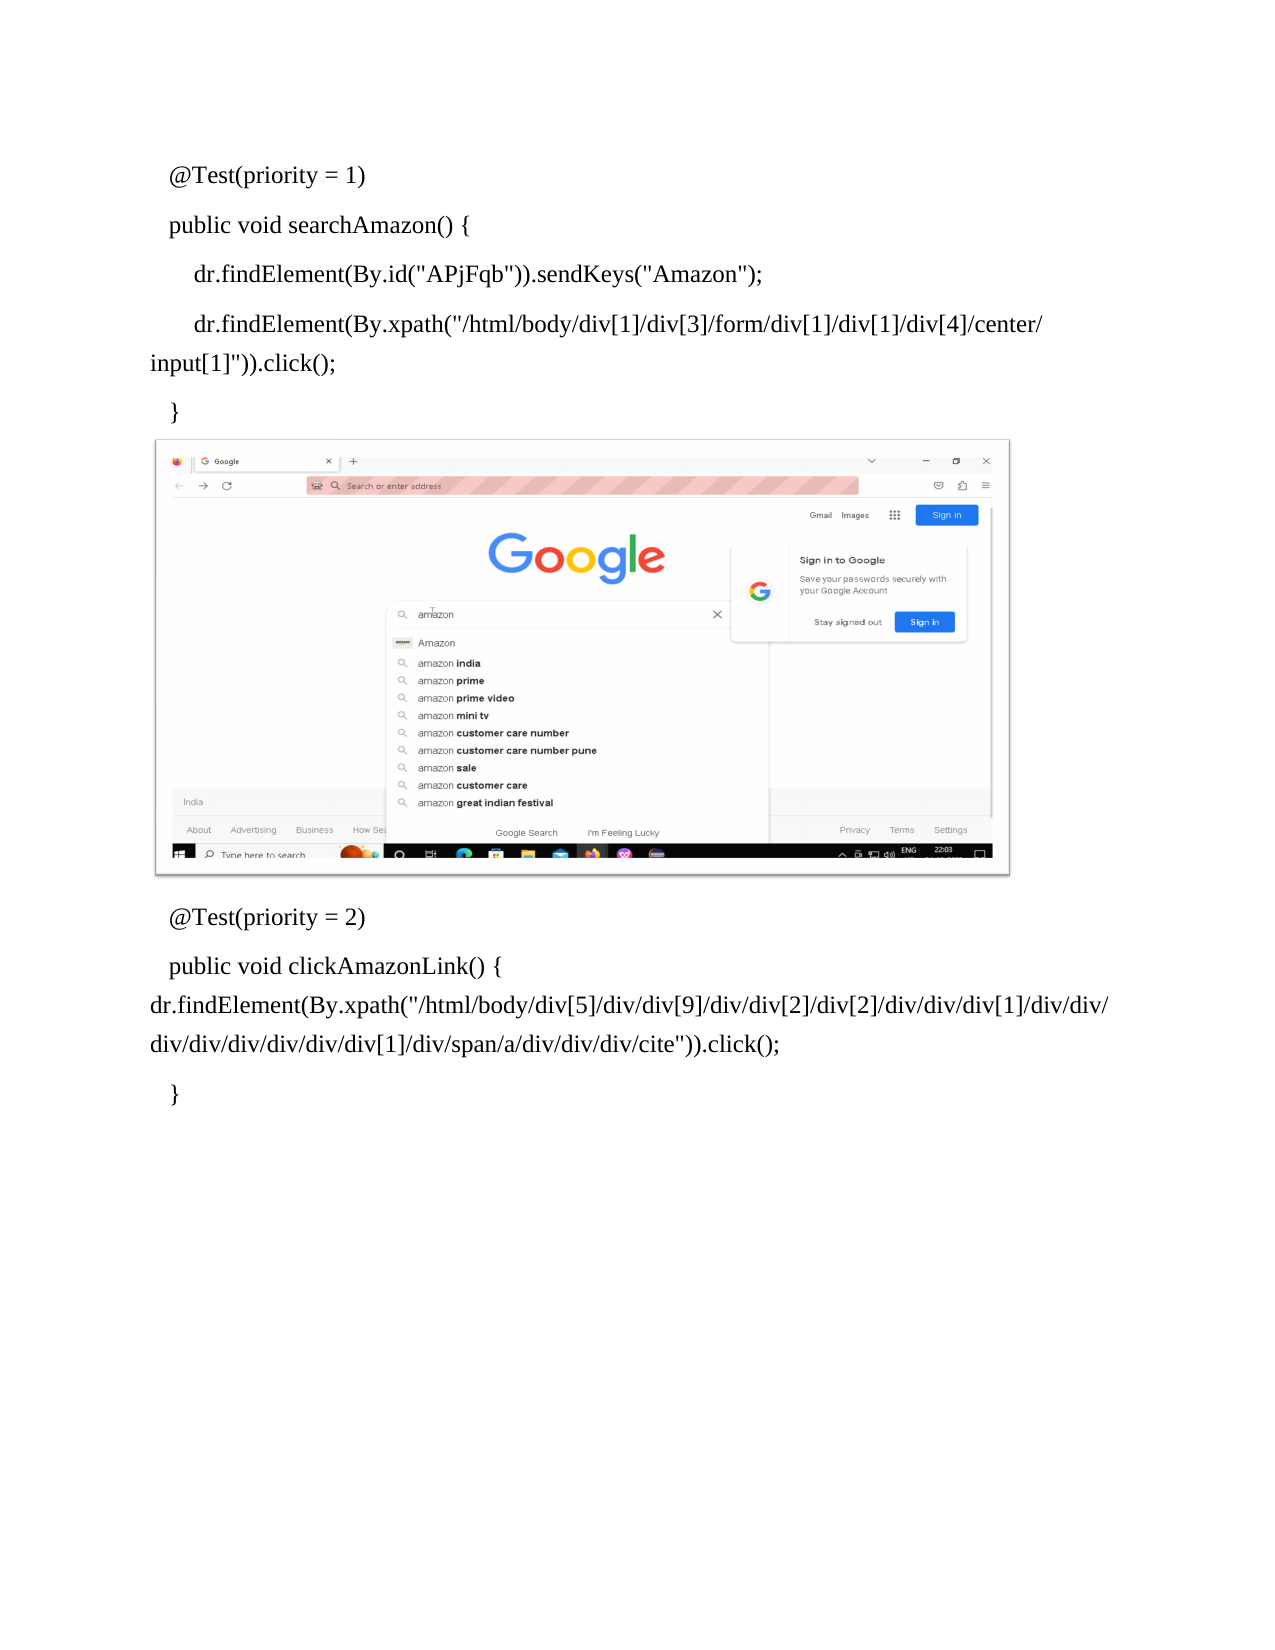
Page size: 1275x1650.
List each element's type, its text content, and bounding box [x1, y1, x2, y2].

text @Test(priority = 1) [150, 150, 1125, 189]
text } [150, 1069, 1125, 1108]
text public void searchAmazon() { [150, 199, 1125, 238]
text public void clickAmazonLink() { dr.findElement(By.xpath("/html/body/div[5]/div/div[9]/div/div[2]/div[2]/div/div/div[1]/div/div/div/div/div/div/div/div[1]/div/span/a/div/div/div/cite")).click(); [150, 941, 1125, 1058]
text dr.findElement(By.xpath("/html/body/div[1]/div[3]/form/div[1]/div[1]/div[4]/center/input[1]")).click(); [150, 298, 1125, 377]
text dr.findElement(By.id("APjFqb")).sendKeys("Amazon"); [150, 249, 1125, 288]
text @Test(priority = 2) [150, 892, 1125, 931]
text } [150, 387, 1125, 426]
